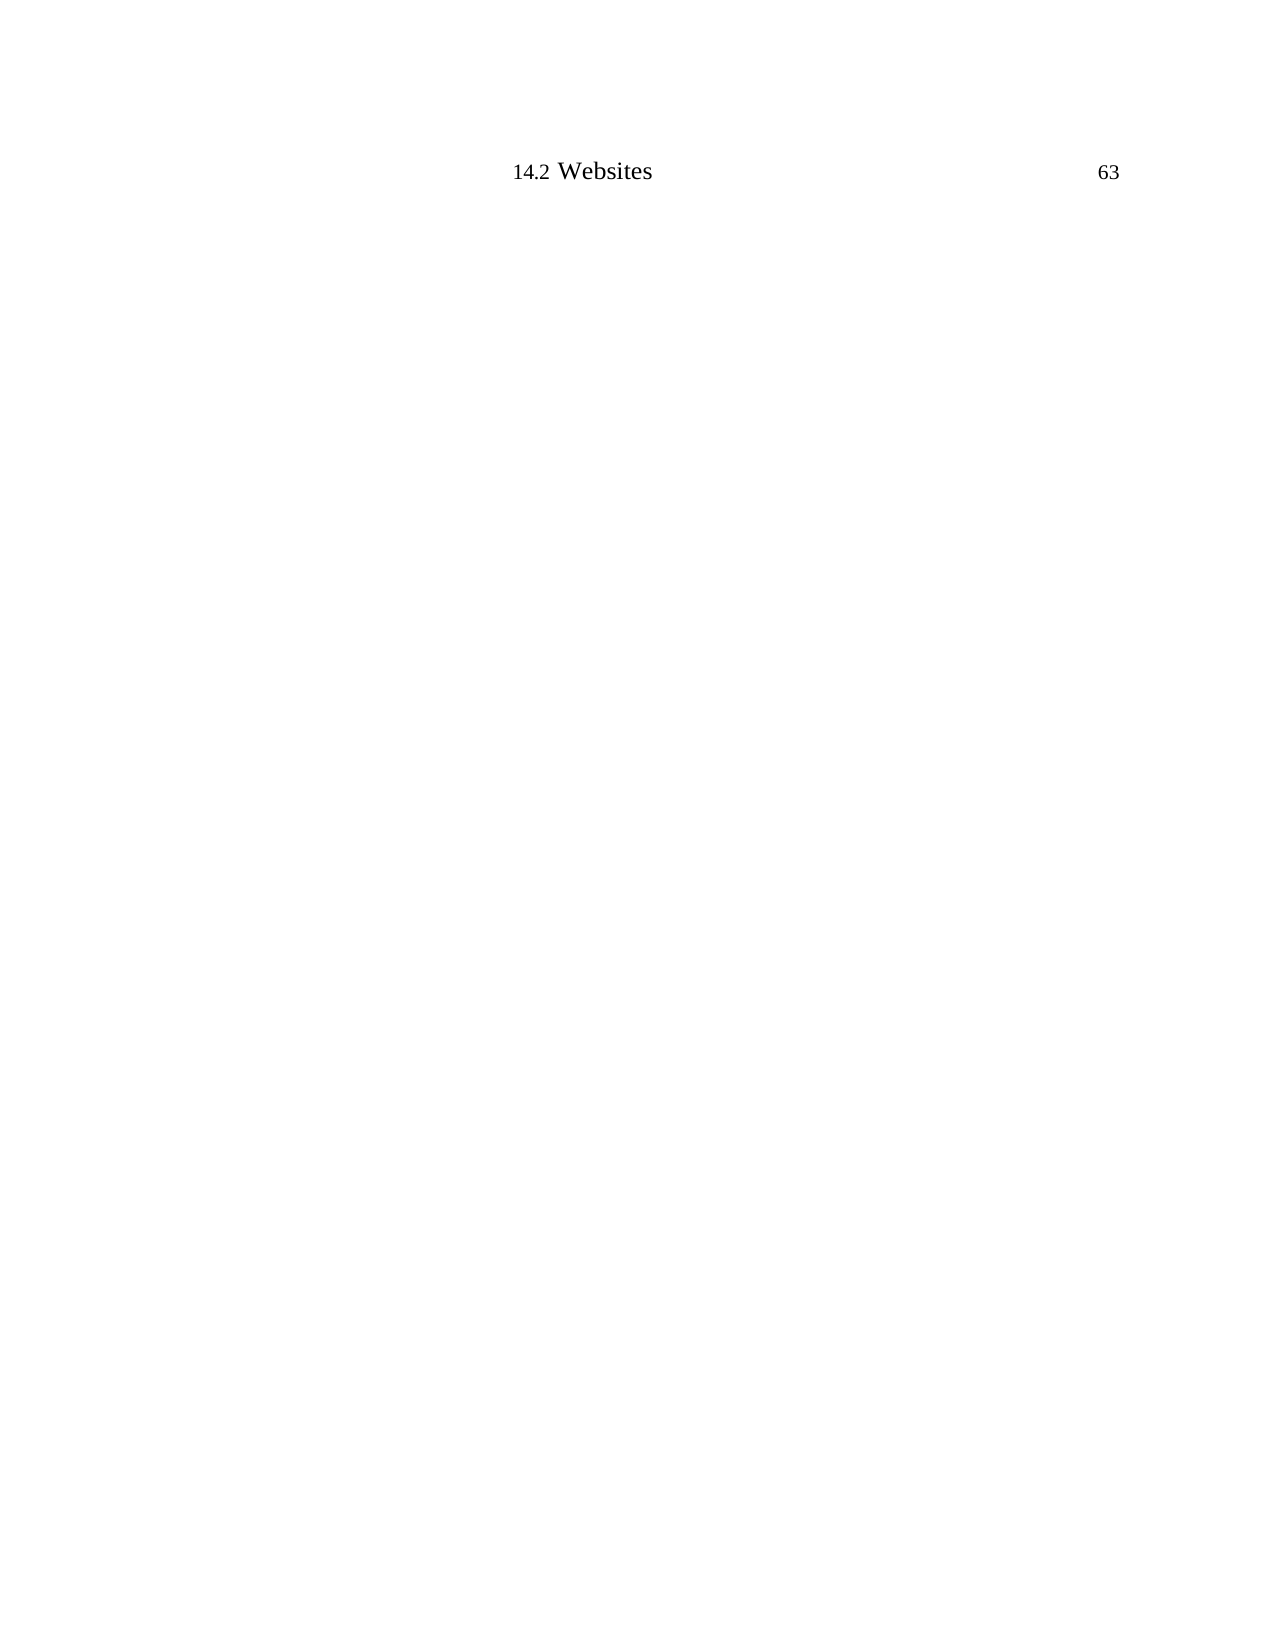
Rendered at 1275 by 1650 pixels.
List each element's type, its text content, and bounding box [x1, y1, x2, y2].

list Websites 63 [512, 156, 1185, 185]
